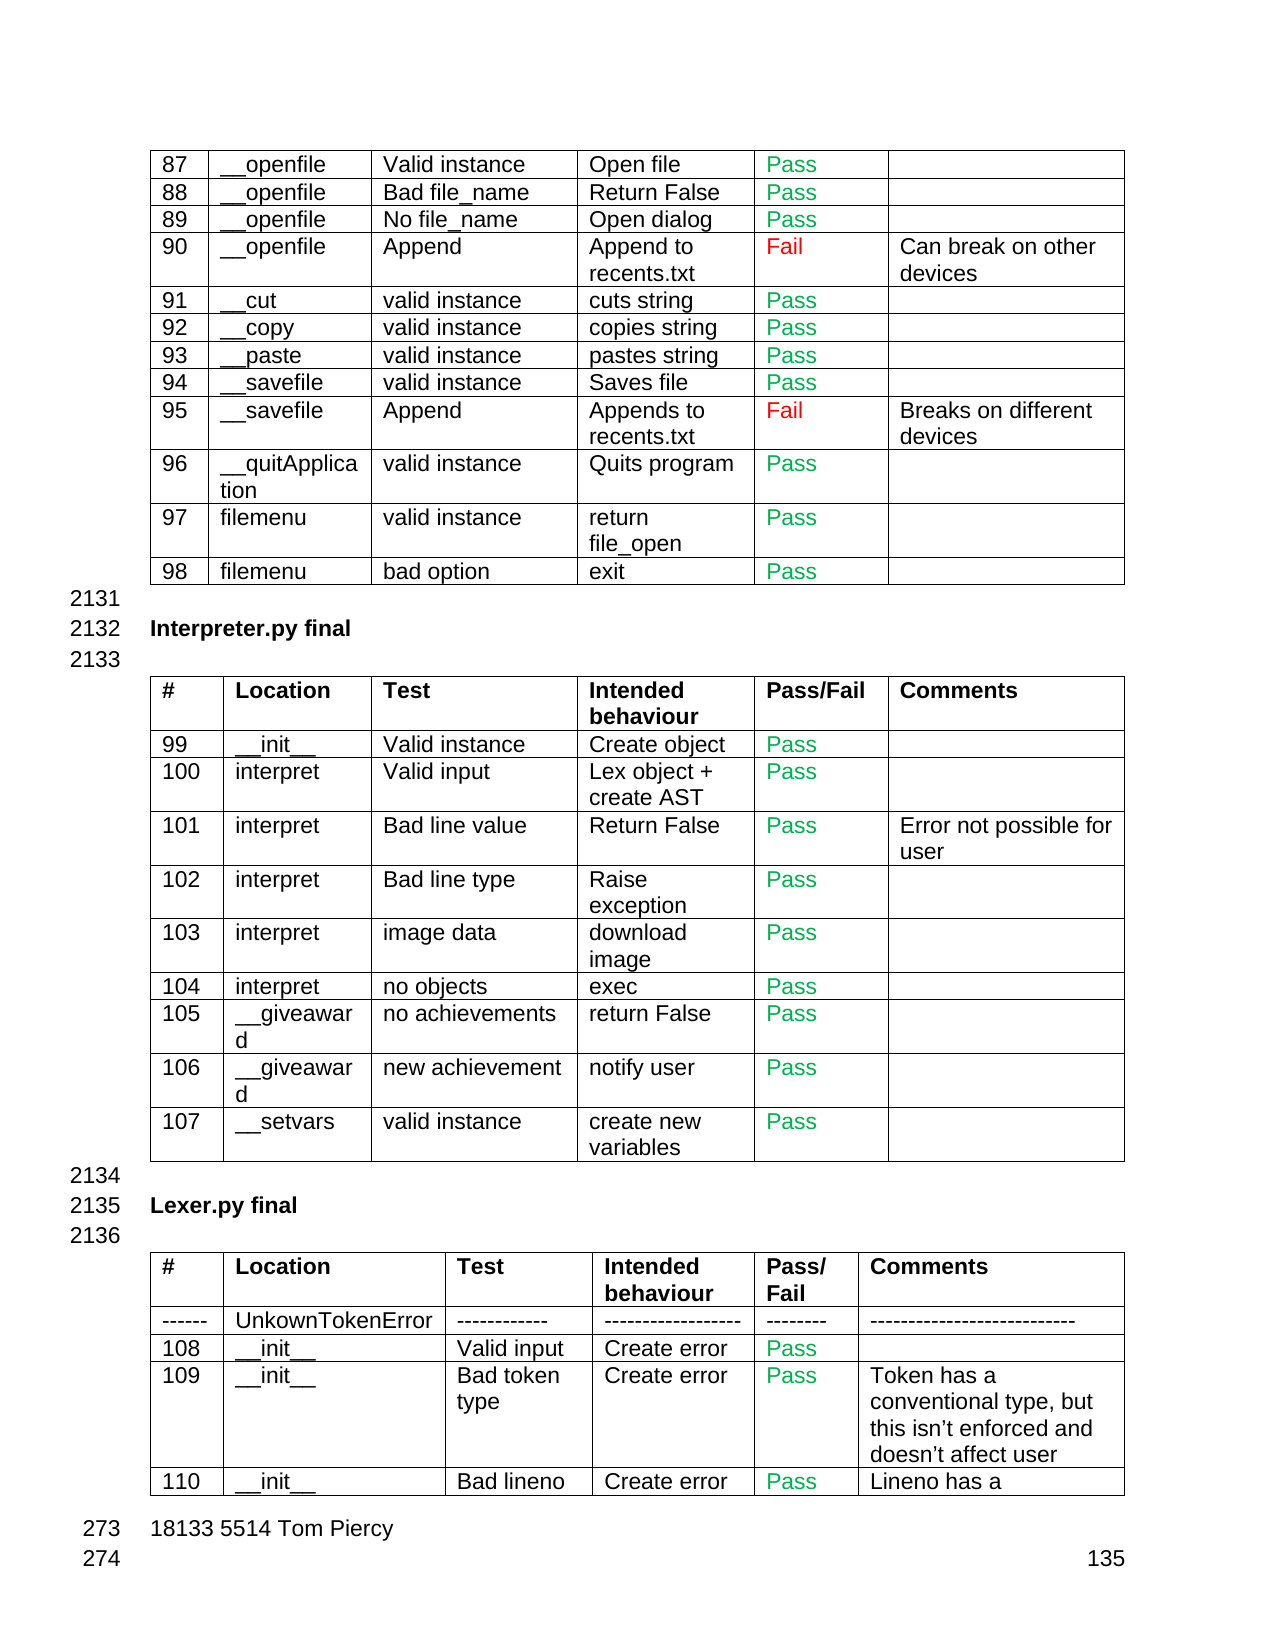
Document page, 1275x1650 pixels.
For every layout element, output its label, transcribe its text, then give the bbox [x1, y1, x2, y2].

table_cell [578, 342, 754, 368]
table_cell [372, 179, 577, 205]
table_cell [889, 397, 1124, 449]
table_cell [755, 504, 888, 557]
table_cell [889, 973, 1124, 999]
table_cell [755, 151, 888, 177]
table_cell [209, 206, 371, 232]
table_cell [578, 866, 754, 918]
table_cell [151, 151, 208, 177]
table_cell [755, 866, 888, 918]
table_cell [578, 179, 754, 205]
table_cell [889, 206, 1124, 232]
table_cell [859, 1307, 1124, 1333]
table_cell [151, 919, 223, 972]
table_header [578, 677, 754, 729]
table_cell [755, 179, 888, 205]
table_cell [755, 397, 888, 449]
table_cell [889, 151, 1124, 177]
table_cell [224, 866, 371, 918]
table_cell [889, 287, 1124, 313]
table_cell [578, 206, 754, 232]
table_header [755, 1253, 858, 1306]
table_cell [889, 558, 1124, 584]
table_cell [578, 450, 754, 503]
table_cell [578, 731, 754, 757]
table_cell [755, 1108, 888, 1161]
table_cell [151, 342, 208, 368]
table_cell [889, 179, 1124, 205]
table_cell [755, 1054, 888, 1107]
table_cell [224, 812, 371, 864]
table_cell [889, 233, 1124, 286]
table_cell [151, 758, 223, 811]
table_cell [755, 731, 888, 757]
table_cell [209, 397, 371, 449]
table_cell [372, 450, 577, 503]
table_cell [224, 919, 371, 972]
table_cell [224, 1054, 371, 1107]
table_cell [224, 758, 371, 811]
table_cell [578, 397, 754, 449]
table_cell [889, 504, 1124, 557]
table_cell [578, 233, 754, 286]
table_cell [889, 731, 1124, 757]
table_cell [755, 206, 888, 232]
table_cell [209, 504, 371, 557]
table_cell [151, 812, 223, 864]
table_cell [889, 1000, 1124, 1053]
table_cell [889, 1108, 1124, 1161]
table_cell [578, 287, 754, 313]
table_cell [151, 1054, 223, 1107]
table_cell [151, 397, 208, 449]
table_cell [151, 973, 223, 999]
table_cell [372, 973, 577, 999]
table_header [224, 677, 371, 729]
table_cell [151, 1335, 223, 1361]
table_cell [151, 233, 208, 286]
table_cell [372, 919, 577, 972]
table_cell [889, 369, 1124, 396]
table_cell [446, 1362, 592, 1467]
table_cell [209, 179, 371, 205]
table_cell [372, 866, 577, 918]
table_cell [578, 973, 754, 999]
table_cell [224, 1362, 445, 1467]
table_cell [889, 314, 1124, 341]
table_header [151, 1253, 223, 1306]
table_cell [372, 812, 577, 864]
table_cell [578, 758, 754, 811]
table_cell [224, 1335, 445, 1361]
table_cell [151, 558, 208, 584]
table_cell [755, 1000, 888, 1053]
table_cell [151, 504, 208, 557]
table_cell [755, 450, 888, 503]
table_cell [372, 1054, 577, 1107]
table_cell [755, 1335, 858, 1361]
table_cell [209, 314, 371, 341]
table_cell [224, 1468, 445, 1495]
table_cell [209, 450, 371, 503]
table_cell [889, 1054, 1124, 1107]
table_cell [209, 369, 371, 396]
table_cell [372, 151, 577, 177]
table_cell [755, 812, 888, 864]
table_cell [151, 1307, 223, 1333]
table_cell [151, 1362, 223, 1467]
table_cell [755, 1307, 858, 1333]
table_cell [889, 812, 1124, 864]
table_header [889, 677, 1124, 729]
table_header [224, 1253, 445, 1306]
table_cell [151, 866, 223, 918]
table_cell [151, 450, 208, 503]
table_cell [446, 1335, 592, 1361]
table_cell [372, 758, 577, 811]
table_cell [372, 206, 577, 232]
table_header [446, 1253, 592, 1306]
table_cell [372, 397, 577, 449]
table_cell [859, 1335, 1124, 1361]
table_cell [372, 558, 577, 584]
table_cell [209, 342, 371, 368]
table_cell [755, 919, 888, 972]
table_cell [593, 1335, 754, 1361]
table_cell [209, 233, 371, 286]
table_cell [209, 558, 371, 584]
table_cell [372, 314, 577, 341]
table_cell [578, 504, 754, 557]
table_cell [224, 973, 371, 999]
text Interpreter.py final [150, 615, 1125, 642]
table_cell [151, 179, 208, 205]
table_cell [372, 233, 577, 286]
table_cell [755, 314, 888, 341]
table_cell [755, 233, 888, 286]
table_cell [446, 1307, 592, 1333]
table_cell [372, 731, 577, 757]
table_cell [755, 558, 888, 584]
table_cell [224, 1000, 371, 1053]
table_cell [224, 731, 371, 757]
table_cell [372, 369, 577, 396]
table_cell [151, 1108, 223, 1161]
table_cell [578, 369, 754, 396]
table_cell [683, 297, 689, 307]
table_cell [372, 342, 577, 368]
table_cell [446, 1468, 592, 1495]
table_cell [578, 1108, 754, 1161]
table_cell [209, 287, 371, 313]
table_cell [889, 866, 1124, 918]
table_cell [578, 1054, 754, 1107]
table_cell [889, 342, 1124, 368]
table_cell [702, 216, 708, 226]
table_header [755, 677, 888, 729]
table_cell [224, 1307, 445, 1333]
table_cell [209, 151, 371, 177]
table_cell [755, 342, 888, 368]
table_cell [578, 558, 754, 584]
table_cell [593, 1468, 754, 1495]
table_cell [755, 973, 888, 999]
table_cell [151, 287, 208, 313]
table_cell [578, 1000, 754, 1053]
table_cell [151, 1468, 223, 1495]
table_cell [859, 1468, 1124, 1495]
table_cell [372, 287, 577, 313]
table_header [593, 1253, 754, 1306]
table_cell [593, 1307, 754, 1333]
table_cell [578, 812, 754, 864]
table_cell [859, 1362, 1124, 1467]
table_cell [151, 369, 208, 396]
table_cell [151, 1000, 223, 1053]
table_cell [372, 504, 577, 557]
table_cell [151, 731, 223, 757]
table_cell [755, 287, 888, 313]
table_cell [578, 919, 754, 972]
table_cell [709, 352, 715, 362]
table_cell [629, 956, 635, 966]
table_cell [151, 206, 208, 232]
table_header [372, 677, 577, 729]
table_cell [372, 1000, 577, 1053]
text Lexer.py final [150, 1192, 1125, 1218]
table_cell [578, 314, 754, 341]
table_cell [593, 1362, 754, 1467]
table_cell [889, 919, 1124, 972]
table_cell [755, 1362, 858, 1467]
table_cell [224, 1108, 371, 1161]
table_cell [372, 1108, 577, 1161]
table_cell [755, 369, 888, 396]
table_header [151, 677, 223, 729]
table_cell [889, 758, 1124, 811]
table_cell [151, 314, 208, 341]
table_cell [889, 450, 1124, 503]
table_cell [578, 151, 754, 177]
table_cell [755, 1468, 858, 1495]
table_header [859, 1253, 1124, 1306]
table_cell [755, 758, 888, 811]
